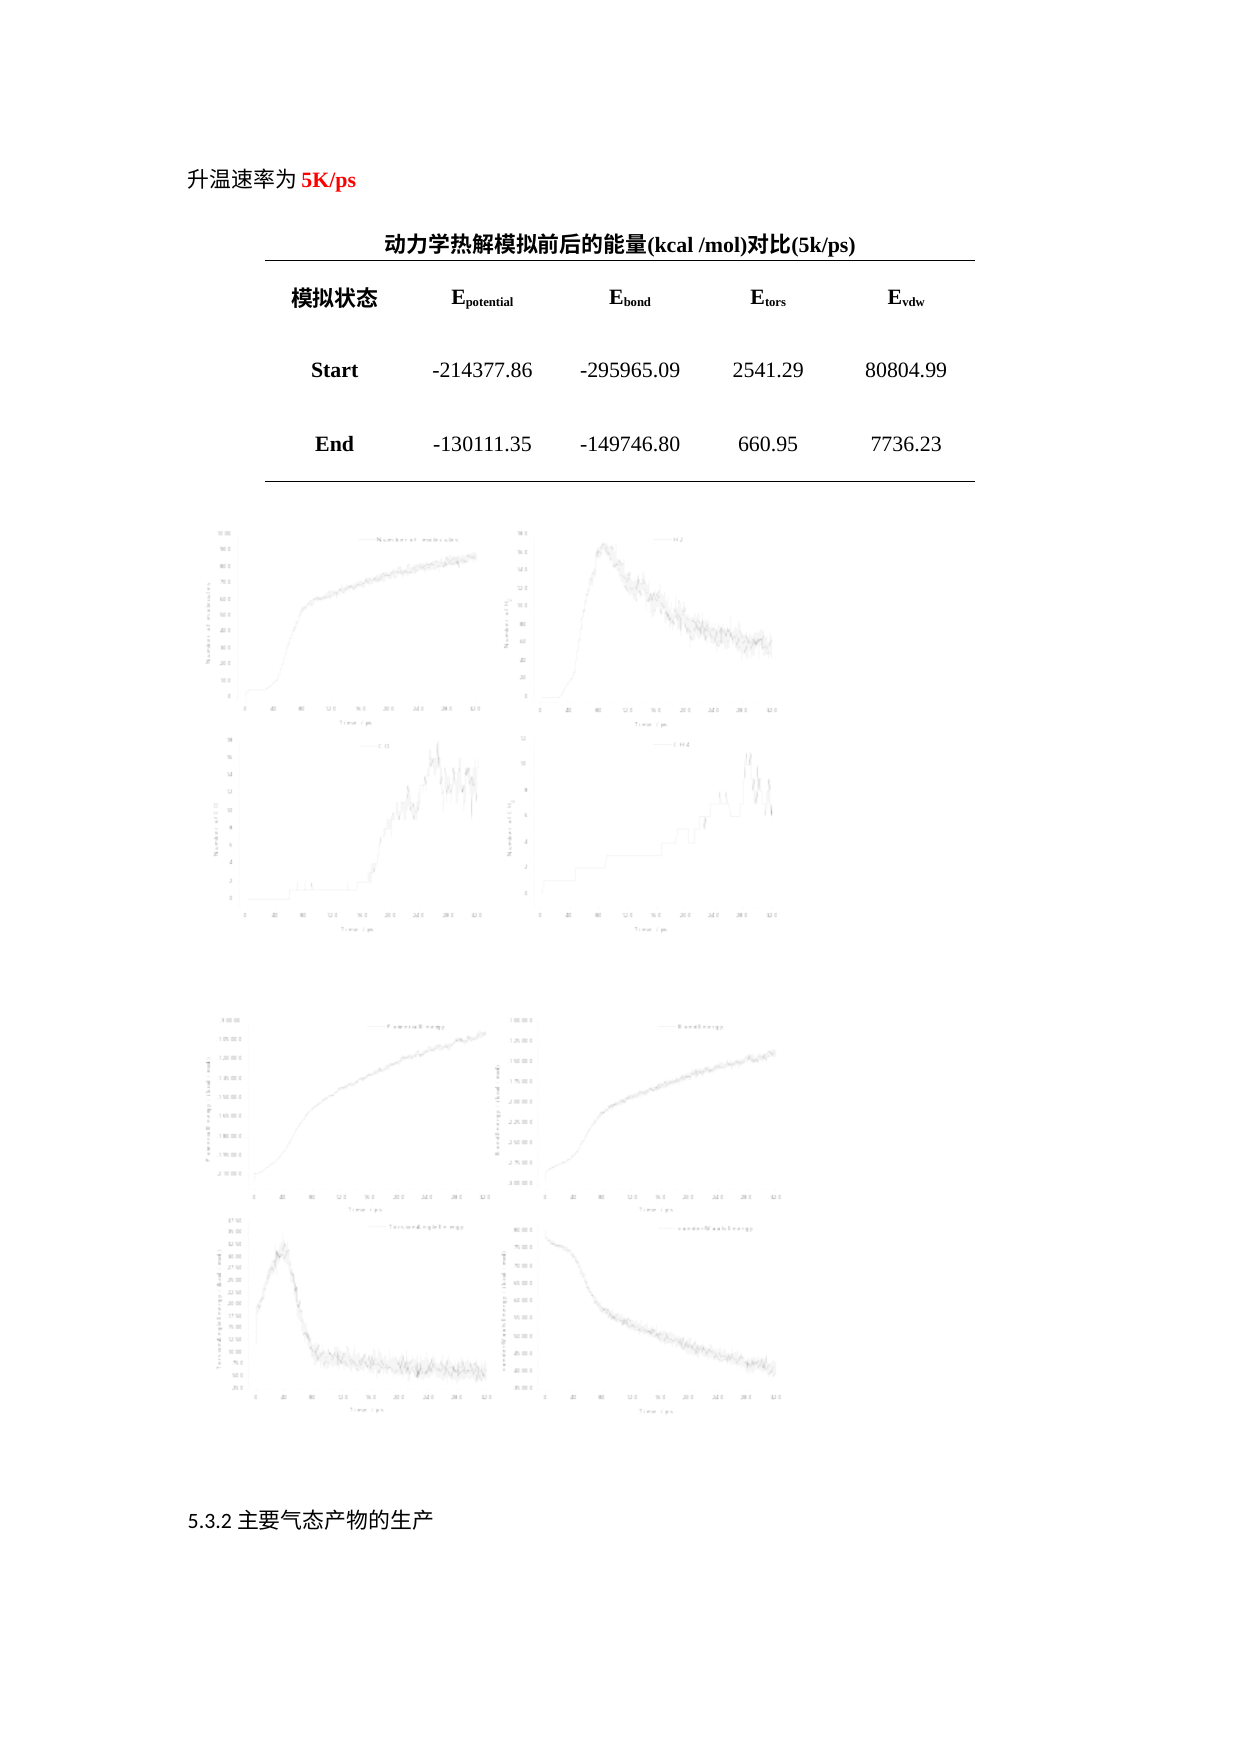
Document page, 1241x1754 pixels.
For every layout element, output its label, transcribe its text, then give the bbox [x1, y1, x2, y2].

table_cell 80804.99 [837, 333, 975, 407]
text 动力学热解模拟前后的能量(kcal /mol)对比(5k/ps) [187, 227, 1053, 259]
text 升温速率为5K/ps [187, 162, 1053, 194]
table_header Evdw [837, 261, 975, 333]
table_cell -130111.35 [404, 407, 561, 481]
table_cell End [265, 407, 403, 481]
text 5.3.2 主要气态产物的生产 [187, 1503, 1053, 1535]
table_cell 660.95 [699, 407, 837, 481]
table_cell Start [265, 333, 403, 407]
table_cell 7736.23 [837, 407, 975, 481]
table_cell -149746.80 [561, 407, 699, 481]
table_cell 2541.29 [699, 333, 837, 407]
table_cell -214377.86 [404, 333, 561, 407]
table_header Etors [699, 261, 837, 333]
table_header 模拟状态 [265, 261, 403, 333]
table_header Ebond [561, 261, 699, 333]
table_cell -295965.09 [561, 333, 699, 407]
table_header Epotential [404, 261, 561, 333]
